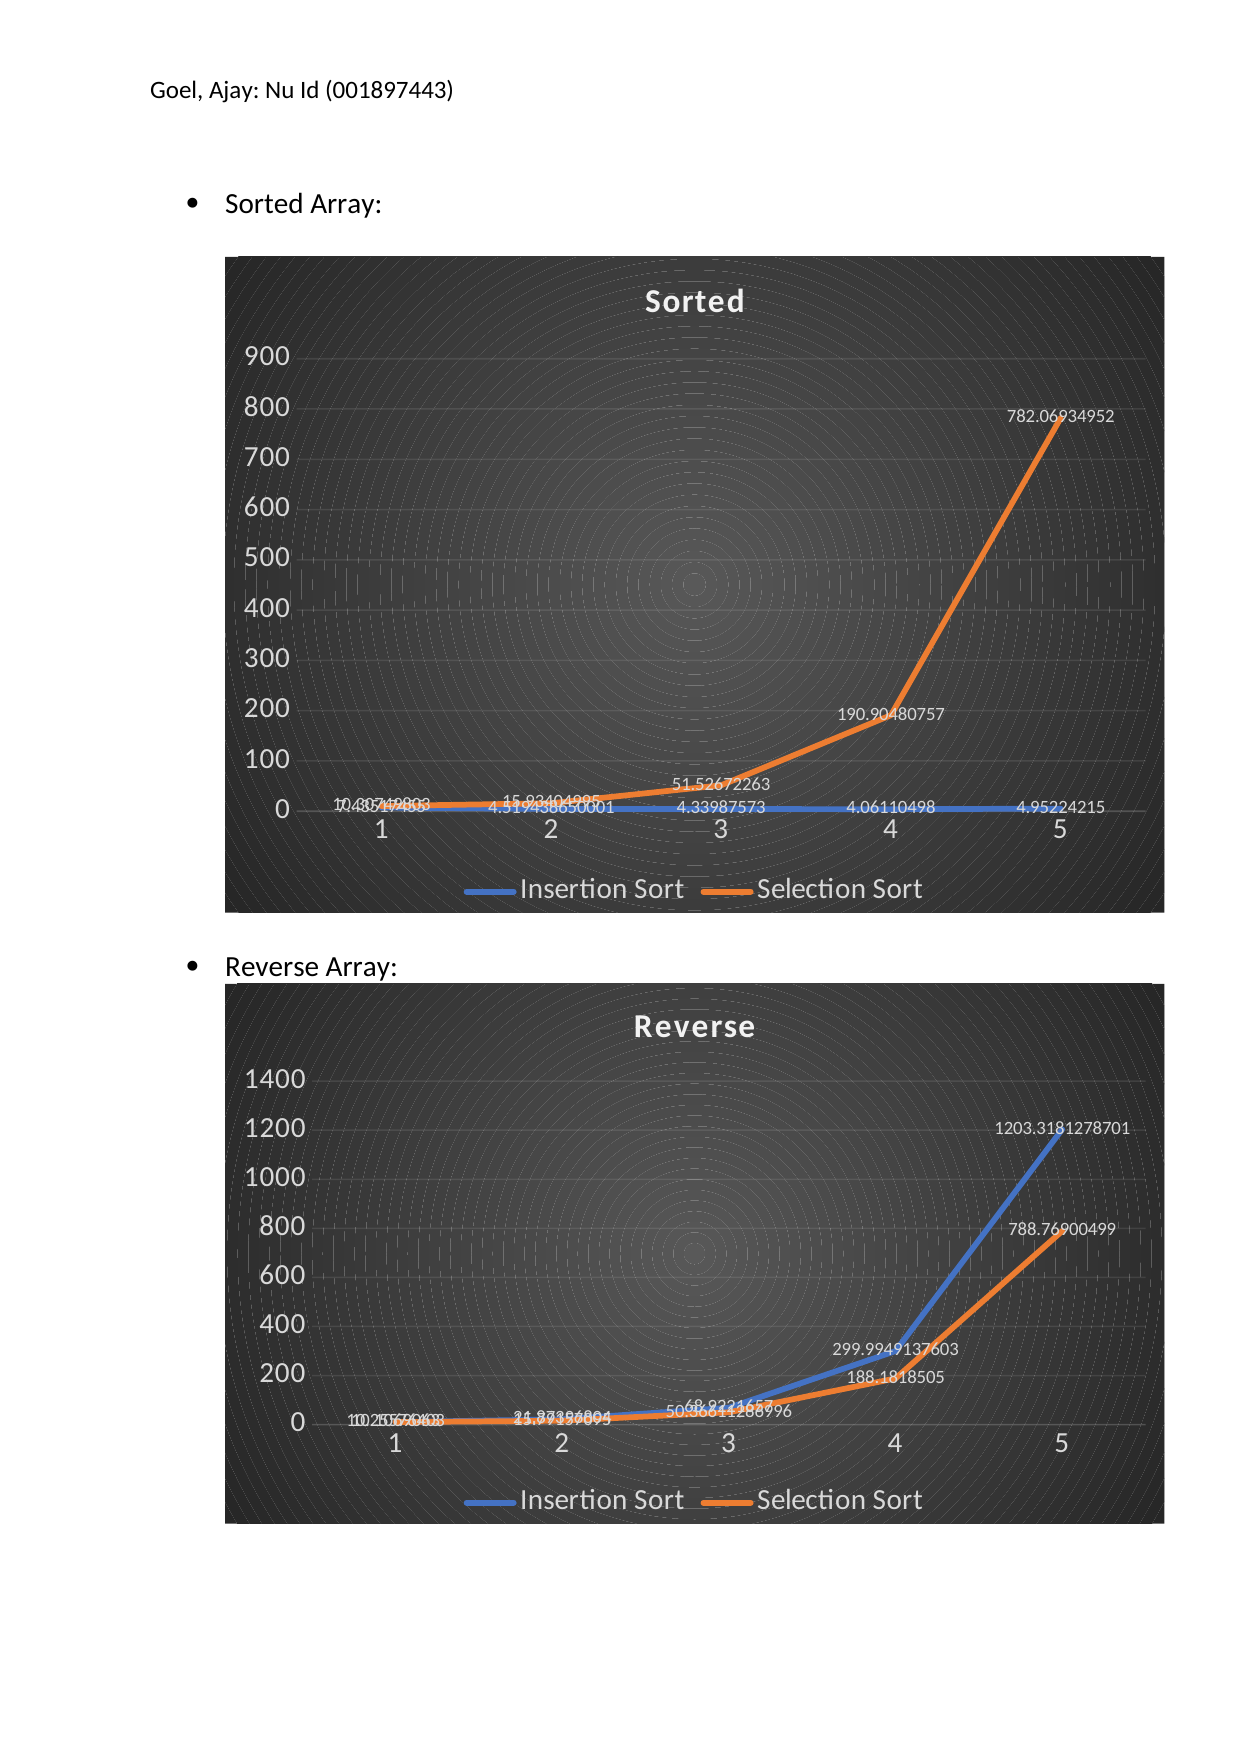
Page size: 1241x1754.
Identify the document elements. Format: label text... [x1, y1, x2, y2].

list Sorted Array: [187, 186, 1090, 221]
list Reverse Array: [187, 948, 1090, 984]
